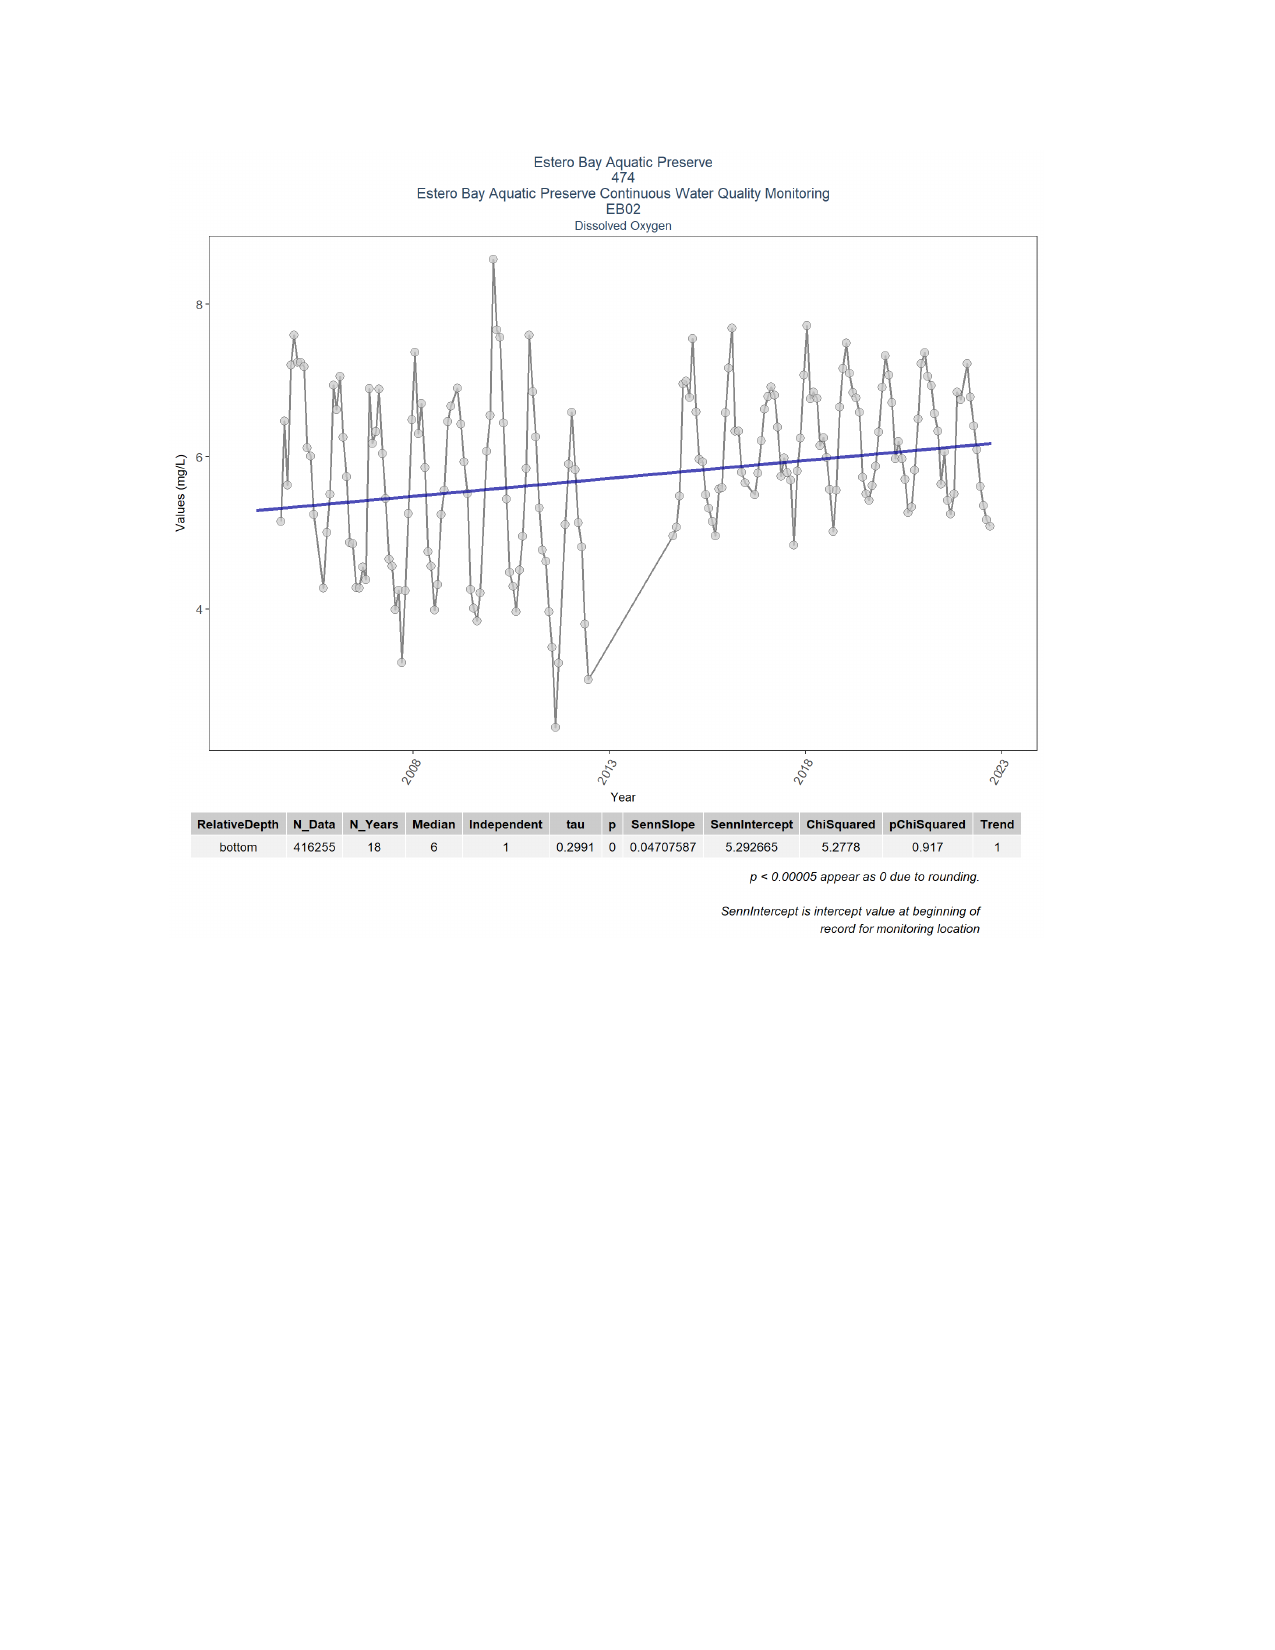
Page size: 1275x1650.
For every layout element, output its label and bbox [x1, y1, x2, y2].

picture [168, 150, 1044, 938]
